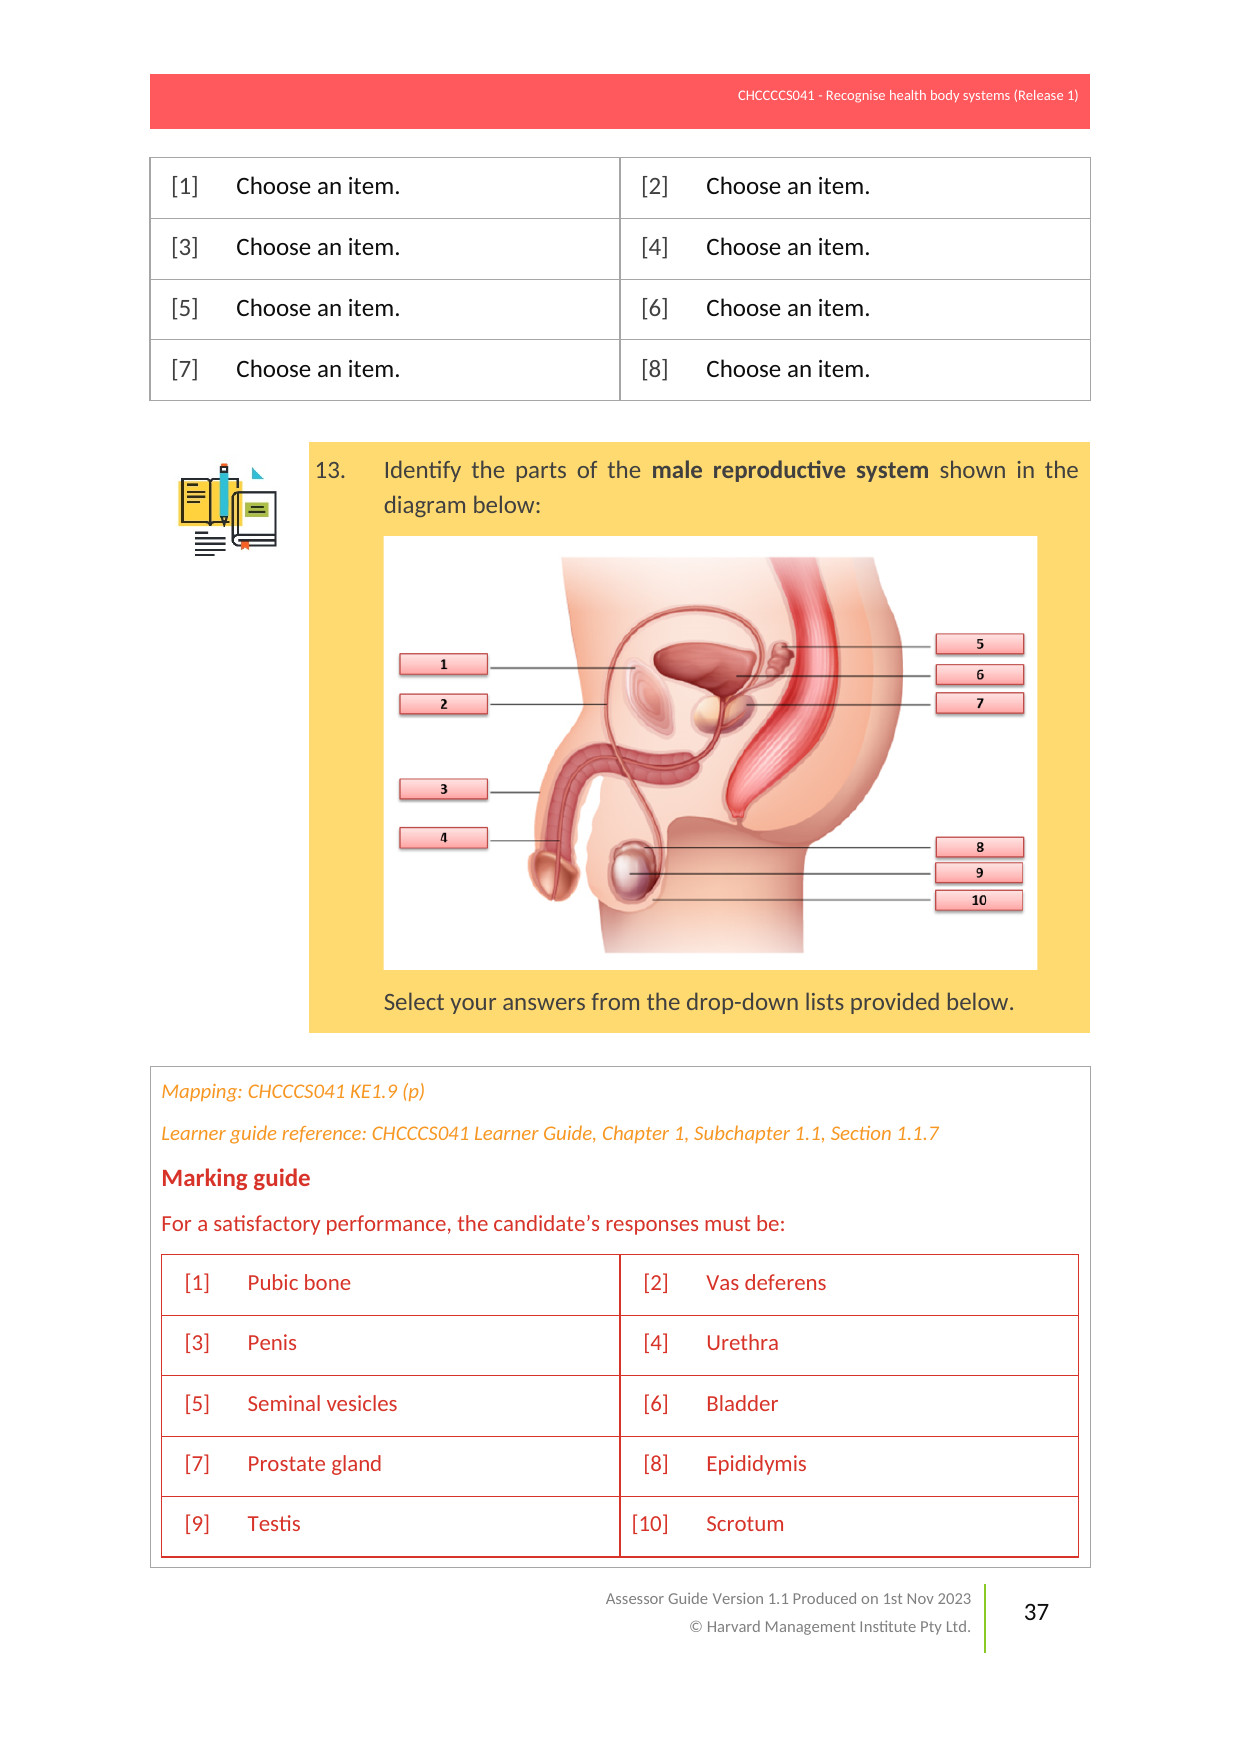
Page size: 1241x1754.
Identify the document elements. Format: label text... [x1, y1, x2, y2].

table_header Mapping: CHCCCS041 KE1.9 (p) Learner guide reference: CHCCCS041 Learner Guide, Chapter 1, Subchapter 1.1, Section 1.1.7 Marking guide For a satisfactory performance, the candidate’s responses must be: [151, 1067, 1090, 1567]
table_cell [151, 340, 619, 400]
table_cell [151, 219, 619, 278]
table_cell [621, 219, 1090, 278]
table_cell [151, 280, 619, 339]
table_header [151, 158, 619, 218]
table_header Identify the parts of the male reproductive system shown in the diagram below: Select your answers from the drop-down lists provided below. [309, 442, 1090, 1033]
table_header [150, 442, 309, 1033]
table_header [621, 158, 1090, 218]
table_cell [621, 340, 1090, 400]
table_cell [621, 280, 1090, 339]
picture [173, 454, 286, 572]
picture [383, 536, 1038, 970]
